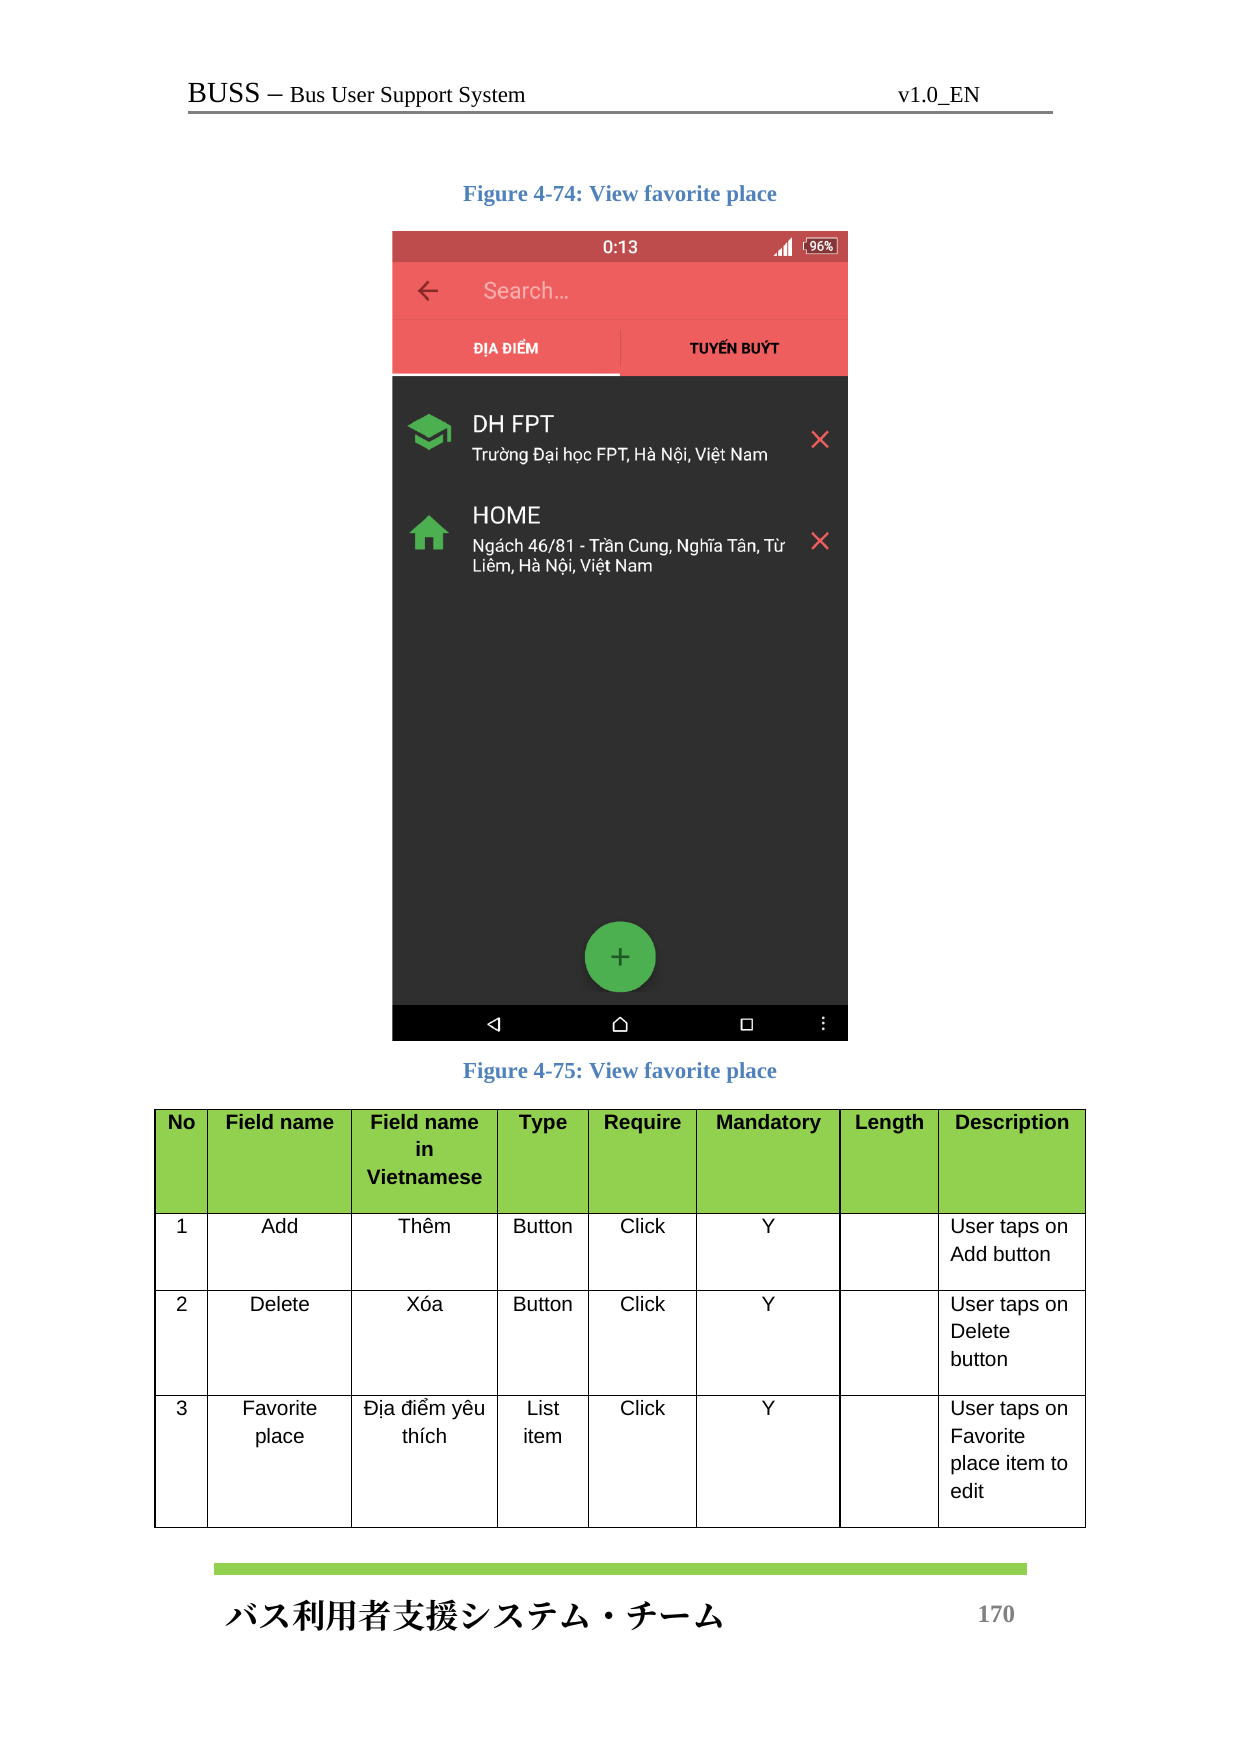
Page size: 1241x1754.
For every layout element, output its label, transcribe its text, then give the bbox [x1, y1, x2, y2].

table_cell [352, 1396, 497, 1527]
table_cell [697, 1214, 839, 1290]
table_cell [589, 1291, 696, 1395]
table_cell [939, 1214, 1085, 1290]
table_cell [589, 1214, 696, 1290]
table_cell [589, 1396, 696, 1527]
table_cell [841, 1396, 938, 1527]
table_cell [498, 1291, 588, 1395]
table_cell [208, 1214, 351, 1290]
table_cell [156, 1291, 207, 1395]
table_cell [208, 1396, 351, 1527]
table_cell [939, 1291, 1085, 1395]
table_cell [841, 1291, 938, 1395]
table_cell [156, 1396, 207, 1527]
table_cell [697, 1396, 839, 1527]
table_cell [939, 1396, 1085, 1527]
text Figure 4-75: View favorite place [187, 1057, 1053, 1084]
picture [392, 231, 848, 1041]
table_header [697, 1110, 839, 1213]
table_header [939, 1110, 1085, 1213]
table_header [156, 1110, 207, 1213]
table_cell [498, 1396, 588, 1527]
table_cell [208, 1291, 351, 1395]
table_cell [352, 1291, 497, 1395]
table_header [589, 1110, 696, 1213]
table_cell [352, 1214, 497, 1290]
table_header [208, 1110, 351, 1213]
text Figure 4-74: View favorite place [187, 180, 1053, 206]
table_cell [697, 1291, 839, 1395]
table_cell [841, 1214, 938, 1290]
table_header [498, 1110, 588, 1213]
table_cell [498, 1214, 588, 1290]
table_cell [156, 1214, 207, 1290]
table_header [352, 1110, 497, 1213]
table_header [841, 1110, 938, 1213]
